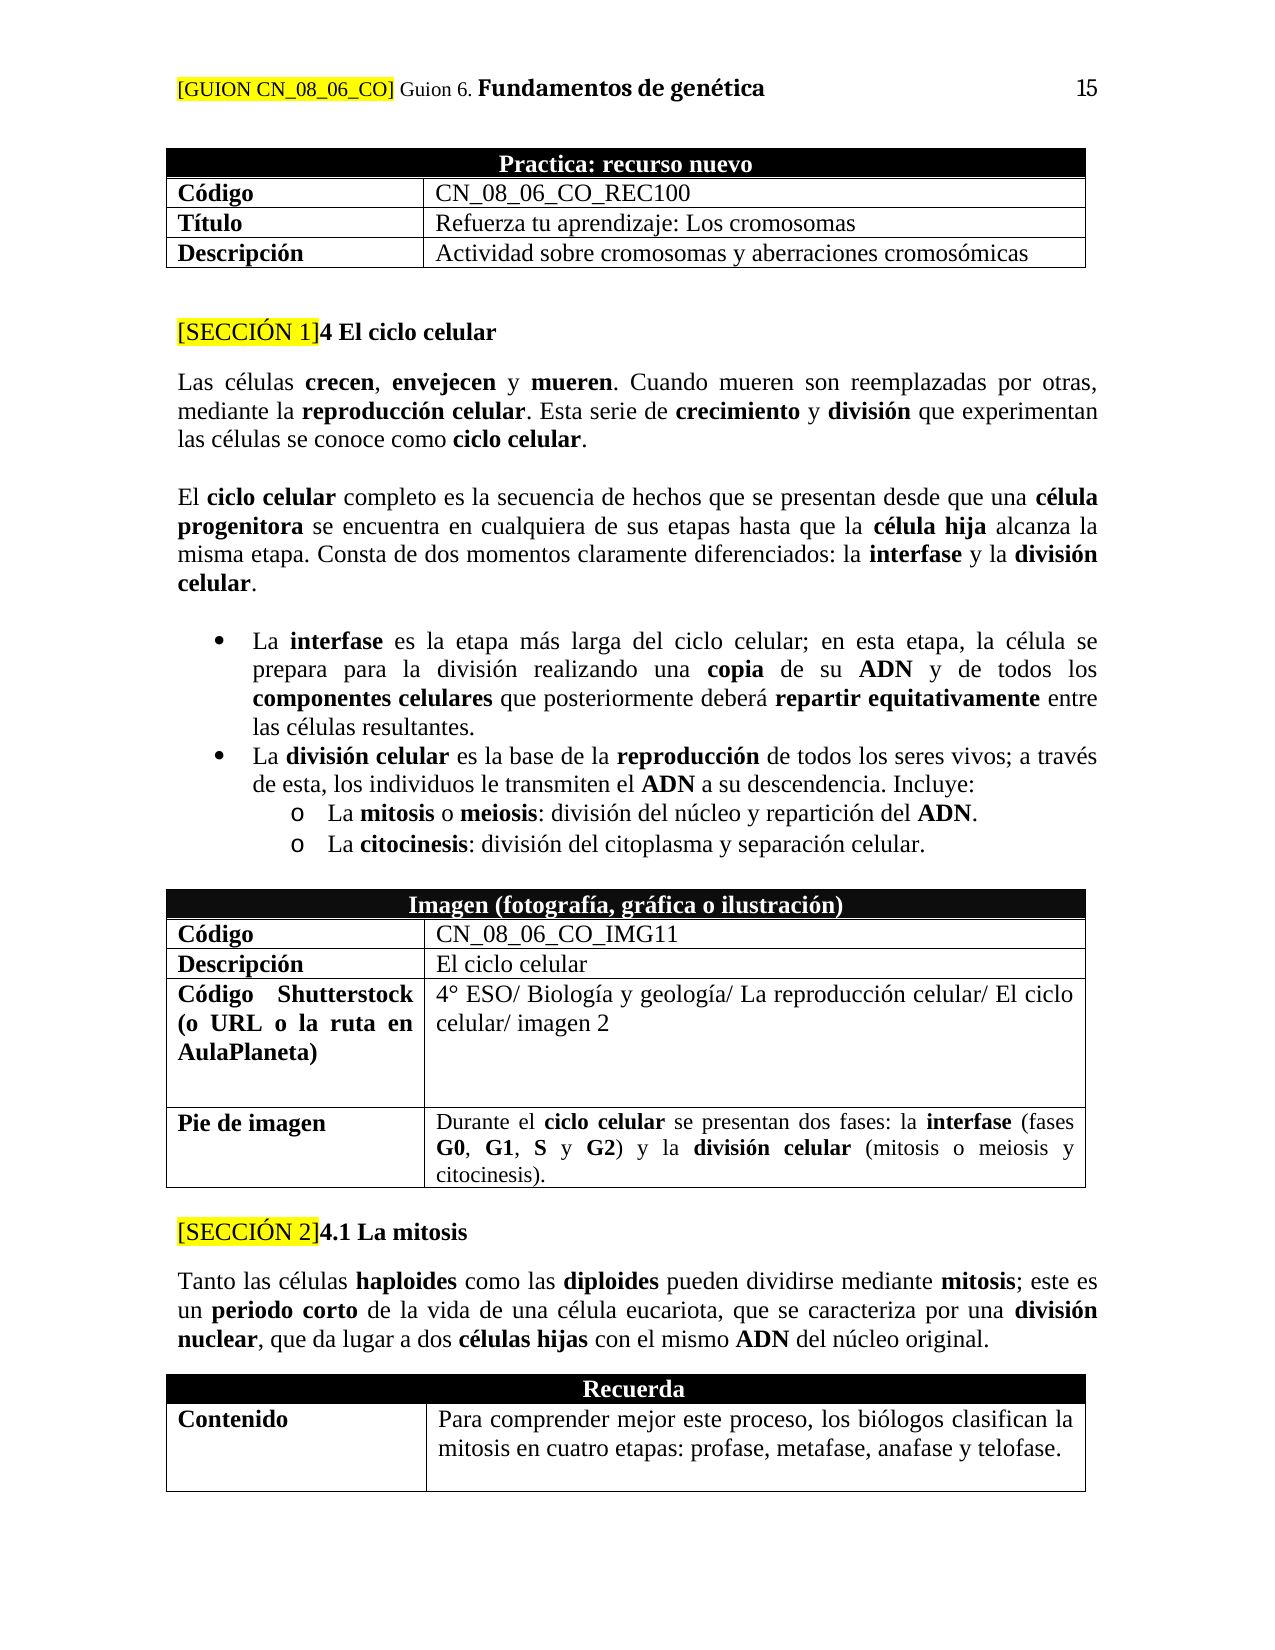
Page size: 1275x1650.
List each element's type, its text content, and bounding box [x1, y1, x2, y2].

text [SECCIÓN 1]4 El ciclo celular [177, 317, 1098, 346]
table_cell CN_08_06_CO_IMG11 [425, 920, 1085, 948]
table_cell Contenido [167, 1404, 426, 1491]
table_cell Durante el ciclo celular se presentan dos fases: la interfase (fases G0, G1, S y G2) y la división celular (mitosis o meiosis y citocinesis). [425, 1108, 1085, 1187]
table_header Practica: recurso nuevo [167, 149, 1085, 177]
list La mitosis o meiosis: división del núcleo y repartición del ADN. [290, 798, 1098, 829]
table_cell Título [167, 208, 423, 237]
table_cell Descripción [167, 949, 424, 978]
text El ciclo celular completo es la secuencia de hechos que se presentan desde que una célula progenitora se encuentra en cualquiera de sus etapas hasta que la célula hija alcanza la misma etapa. Consta de dos momentos claramente diferenciados: la interfase y la división celular. [177, 482, 1098, 597]
table_cell Refuerza tu aprendizaje: Los cromosomas [424, 208, 1085, 237]
table_cell El ciclo celular [425, 949, 1085, 978]
list La división celular es la base de la reproducción de todos los seres vivos; a través de esta, los individuos le transmiten el ADN a su descendencia. Incluye: [215, 741, 1098, 798]
table_cell Actividad sobre cromosomas y aberraciones cromosómicas [424, 238, 1085, 267]
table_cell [427, 1404, 1085, 1491]
table_cell 4° ESO/ Biología y geología/ La reproducción celular/ El ciclo celular/ imagen 2 [425, 979, 1085, 1107]
list La interfase es la etapa más larga del ciclo celular; en esta etapa, la célula se prepara para la división realizando una copia de su ADN y de todos los componentes celulares que posteriormente deberá repartir equitativamente entre las células resultantes. [215, 626, 1098, 741]
table_cell Pie de imagen [167, 1108, 424, 1187]
text Las células crecen, envejecen y mueren. Cuando mueren son reemplazadas por otras, mediante la reproducción celular. Esta serie de crecimiento y división que experimentan las células se conoce como ciclo celular. [177, 367, 1098, 453]
table_cell Código Shutterstock (o URL o la ruta en AulaPlaneta) [167, 979, 424, 1107]
table_header Imagen (fotografía, gráfica o ilustración) [167, 890, 1085, 918]
text [SECCIÓN 2]4.1 La mitosis [319, 1217, 1098, 1246]
table_header Recuerda [167, 1375, 1085, 1403]
table_cell Código [167, 179, 423, 207]
table_cell Código [167, 920, 424, 948]
list La citocinesis: división del citoplasma y separación celular. [290, 829, 1098, 860]
text Tanto las células haploides como las diploides pueden dividirse mediante mitosis; este es un periodo corto de la vida de una célula eucariota, que se caracteriza por una división nuclear, que da lugar a dos células hijas con el mismo ADN del núcleo original. [177, 1266, 1098, 1353]
table_cell Descripción [167, 238, 423, 267]
table_cell CN_08_06_CO_REC100 [424, 179, 1085, 207]
